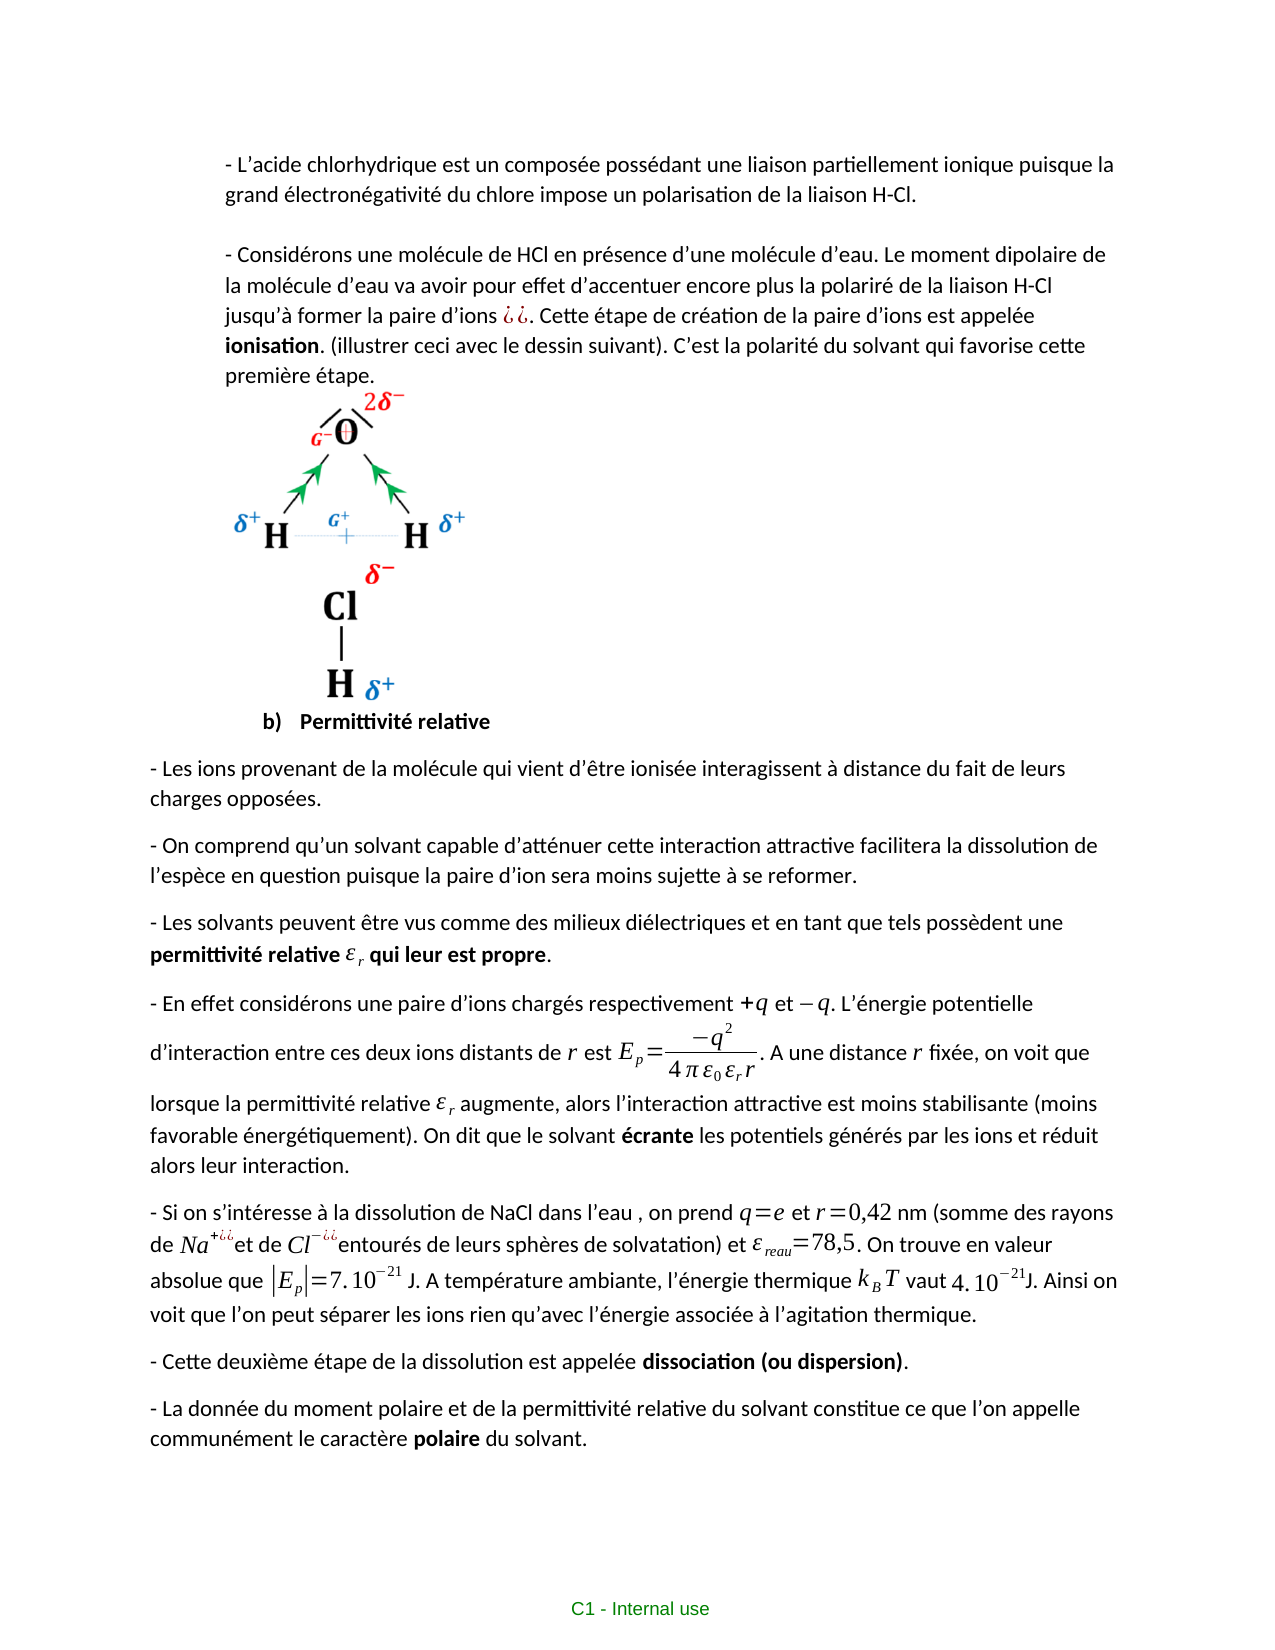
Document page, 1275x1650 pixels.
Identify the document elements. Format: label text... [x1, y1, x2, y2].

picture [225, 391, 469, 706]
list Permittivité relative [262, 707, 1125, 735]
text - La donnée du moment polaire et de la permittivité relative du solvant constitue ce que l’on appelle communément le caractère polaire du solvant. [150, 1394, 1125, 1452]
text - Cette deuxième étape de la dissolution est appelée dissociation (ou dispersion). [150, 1347, 1125, 1375]
list - Considérons une molécule de HCl en présence d’une molécule d’eau. Le moment dipolaire de la molécule d’eau va avoir pour effet d’accentuer encore plus la polariré de la liaison H-Cl jusqu’à former la paire d’ions . Cette étape de création de la paire d’ions est appelée ionisation. (illustrer ceci avec le dessin suivant). C’est la polarité du solvant qui favorise cette première étape. [225, 241, 1125, 389]
text - Si on s’intéresse à la dissolution de NaCl dans l’eau , on prend et nm (somme des rayons de et de entourés de leurs sphères de solvatation) et . On trouve en valeur absolue que J. A température ambiante, l’énergie thermique vaut J. Ainsi on voit que l’on peut séparer les ions rien qu’avec l’énergie associée à l’agitation thermique. [150, 1198, 1125, 1328]
text - Les solvants peuvent être vus comme des milieux diélectriques et en tant que tels possèdent une permittivité relative qui leur est propre. [150, 908, 1125, 970]
text - Les ions provenant de la molécule qui vient d’être ionisée interagissent à distance du fait de leurs charges opposées. [150, 754, 1125, 812]
list - L’acide chlorhydrique est un composée possédant une liaison partiellement ionique puisque la grand électronégativité du chlore impose un polarisation de la liaison H-Cl. [225, 150, 1125, 208]
text - On comprend qu’un solvant capable d’atténuer cette interaction attractive facilitera la dissolution de l’espèce en question puisque la paire d’ion sera moins sujette à se reformer. [150, 831, 1125, 889]
text - En effet considérons une paire d’ions chargés respectivement et . L’énergie potentielle d’interaction entre ces deux ions distants de est . A une distance fixée, on voit que lorsque la permittivité relative augmente, alors l’interaction attractive est moins stabilisante (moins favorable énergétiquement). On dit que le solvant écrante les potentiels générés par les ions et réduit alors leur interaction. [150, 989, 1125, 1179]
